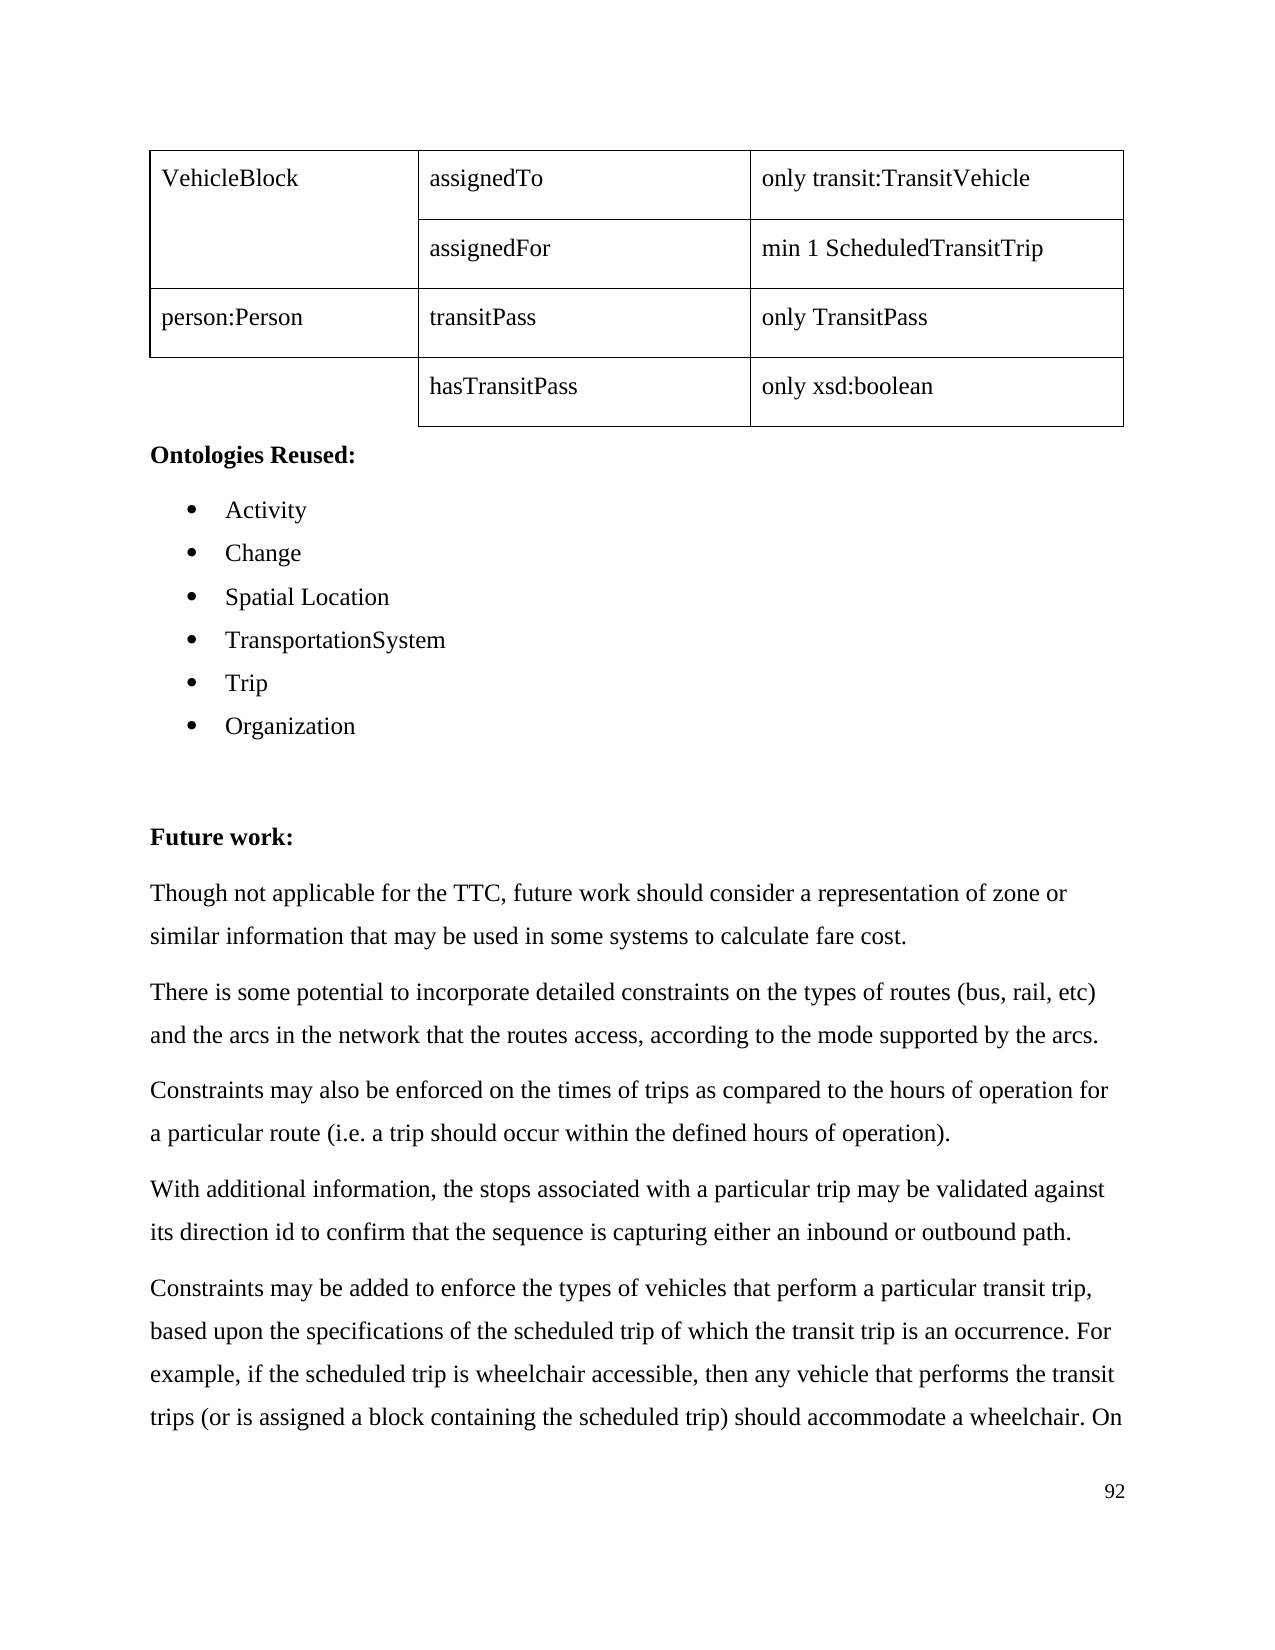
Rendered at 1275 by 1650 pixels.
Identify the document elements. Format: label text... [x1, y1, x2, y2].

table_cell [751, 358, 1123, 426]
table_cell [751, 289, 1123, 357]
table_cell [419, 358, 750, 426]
list Organization [187, 711, 1125, 740]
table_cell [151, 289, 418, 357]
list TransportationSystem [187, 625, 1125, 653]
list Spatial Location [187, 582, 1125, 610]
text Though not applicable for the TTC, future work should consider a representation of zone or similar information that may be used in some systems to calculate fare cost. [150, 878, 1125, 950]
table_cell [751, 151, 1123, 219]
text There is some potential to incorporate detailed constraints on the types of routes (bus, rail, etc) and the arcs in the network that the routes access, according to the mode supported by the arcs. [150, 977, 1125, 1048]
text Constraints may also be enforced on the times of trips as compared to the hours of operation for a particular route (i.e. a trip should occur within the defined hours of operation). [150, 1075, 1125, 1147]
text Future work: [150, 822, 1125, 851]
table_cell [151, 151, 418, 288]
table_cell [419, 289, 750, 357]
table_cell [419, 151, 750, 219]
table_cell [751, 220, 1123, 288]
list Activity [187, 495, 1125, 524]
text Ontologies Reused: [150, 440, 1125, 468]
text With additional information, the stops associated with a particular trip may be validated against its direction id to confirm that the sequence is capturing either an inbound or outbound path. [150, 1174, 1125, 1246]
list Trip [187, 668, 1125, 697]
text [150, 1273, 1125, 1431]
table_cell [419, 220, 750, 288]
list Change [187, 538, 1125, 567]
